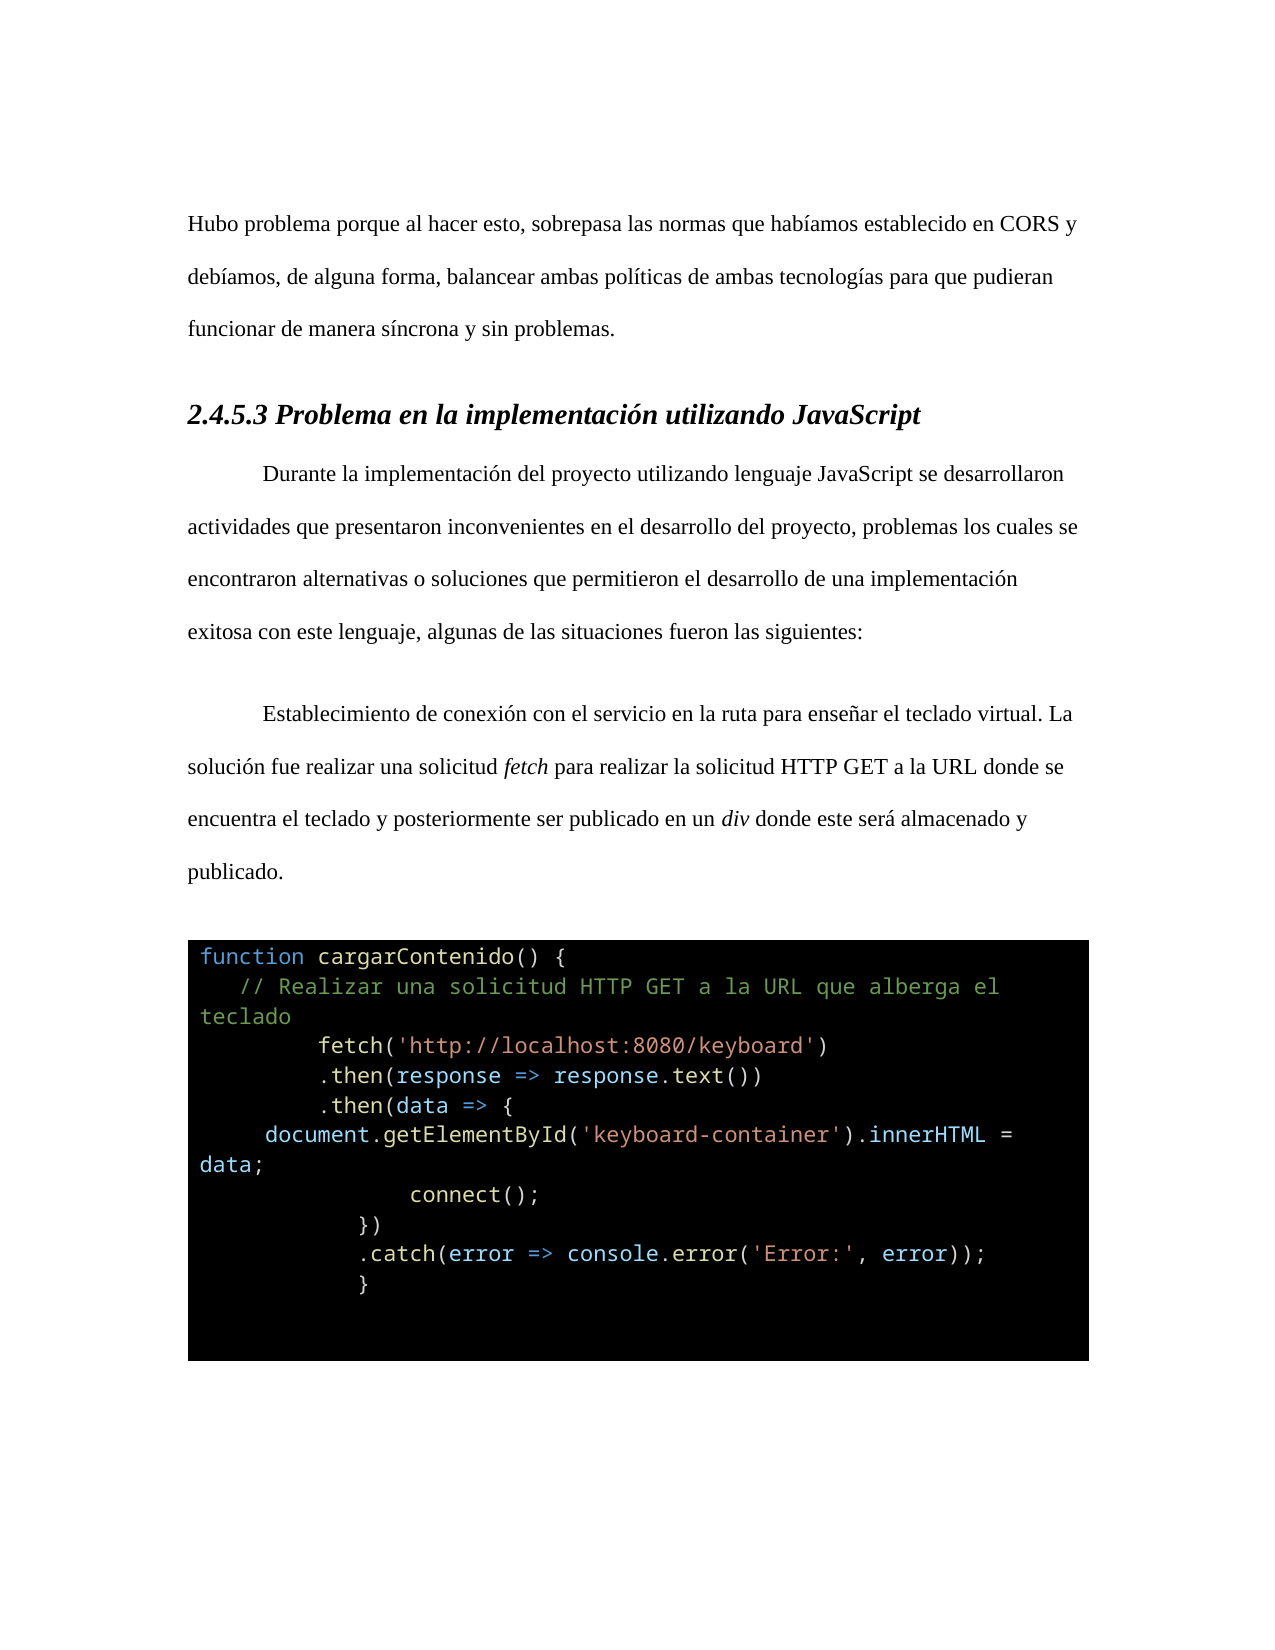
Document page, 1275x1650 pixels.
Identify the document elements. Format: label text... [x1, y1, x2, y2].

table_header function cargarContenido() { // Realizar una solicitud HTTP GET a la URL que alberga el teclado fetch('http://localhost:8080/keyboard') .then(response => response.text()) .then(data => { document.getElementById('keyboard-container').innerHTML = data; connect(); }) .catch(error => console.error('Error:', error)); } [189, 941, 1088, 1360]
subtitle 2.4.5.3 Problema en la implementación utilizando JavaScript [187, 397, 1087, 431]
text Durante la implementación del proyecto utilizando lenguaje JavaScript se desarrollaron actividades que presentaron inconvenientes en el desarrollo del proyecto, problemas los cuales se encontraron alternativas o soluciones que permitieron el desarrollo de una implementación exitosa con este lenguaje, algunas de las situaciones fueron las siguientes: [187, 460, 1087, 644]
text Establecimiento de conexión con el servicio en la ruta para enseñar el teclado virtual. La solución fue realizar una solicitud fetch para realizar la solicitud HTTP GET a la URL donde se encuentra el teclado y posteriormente ser publicado en un div donde este será almacenado y publicado. [187, 700, 1087, 884]
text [187, 210, 1087, 342]
